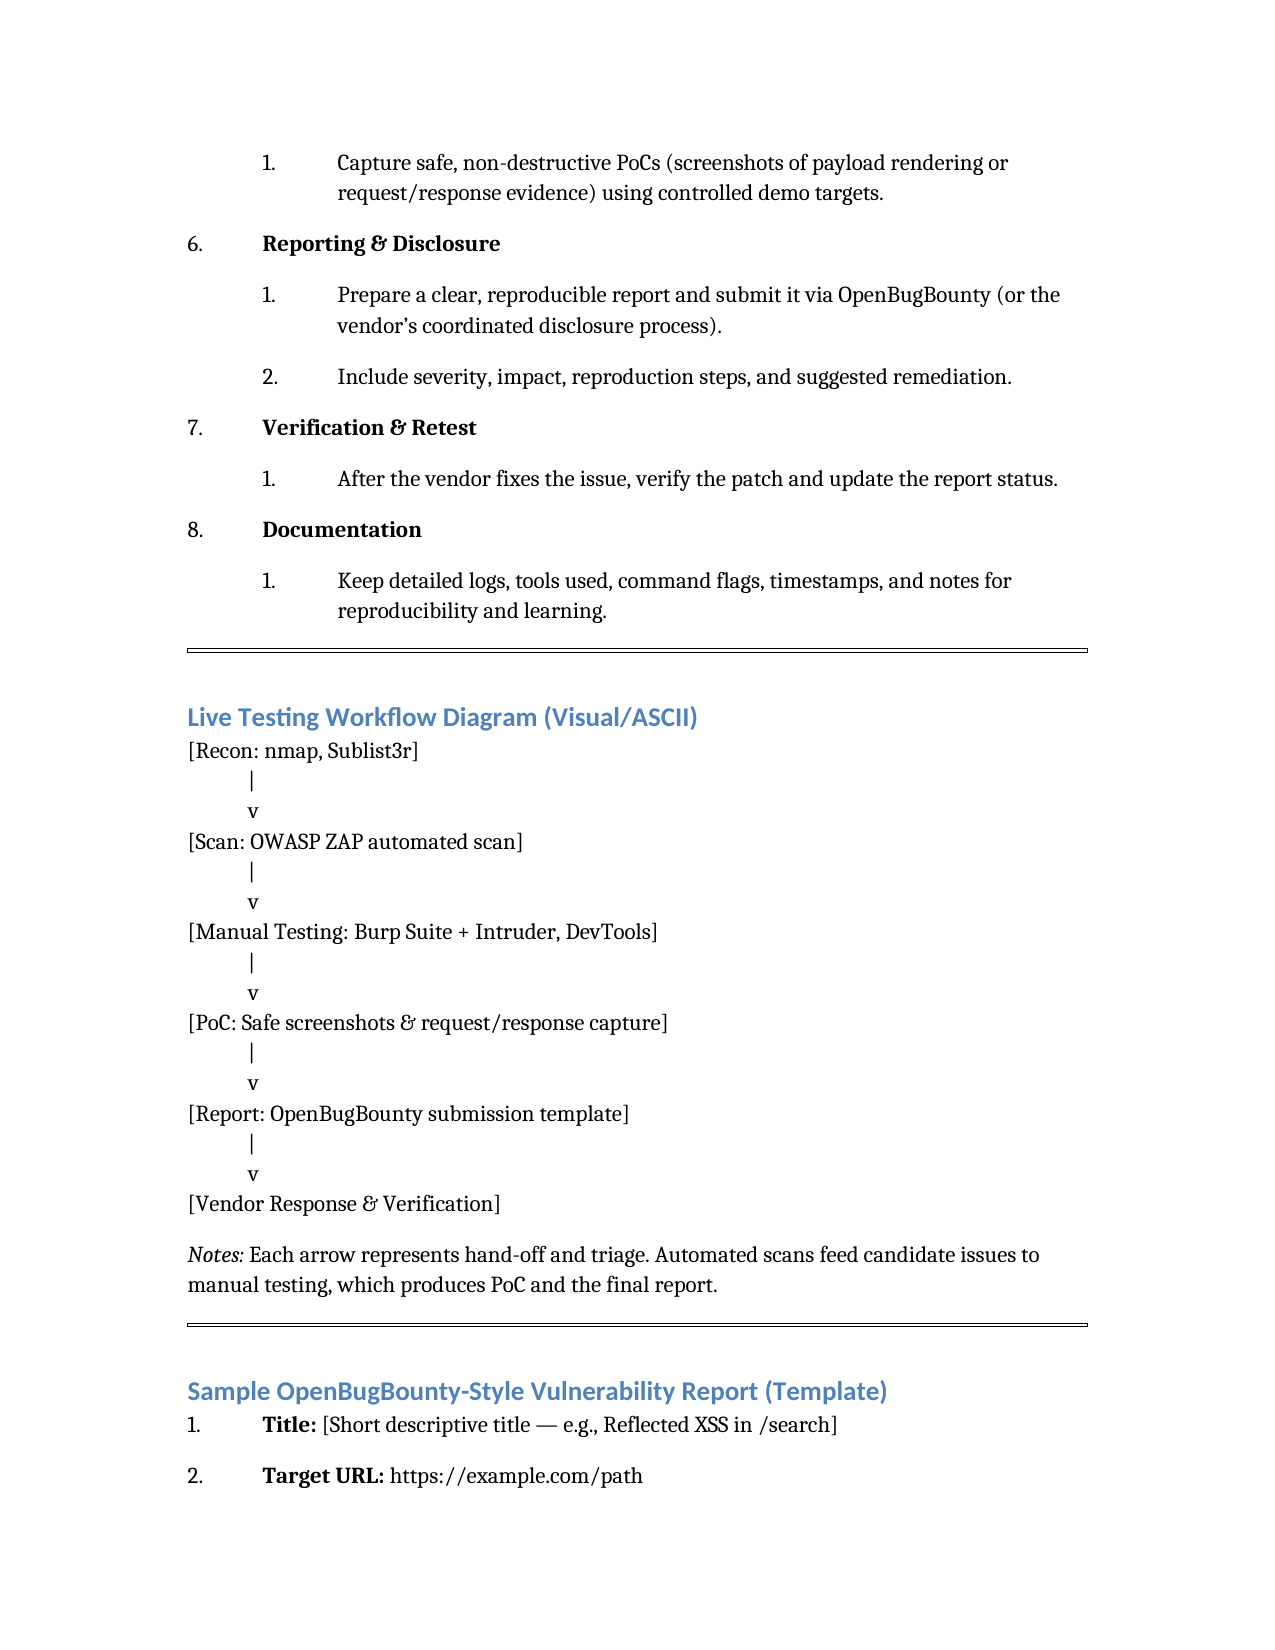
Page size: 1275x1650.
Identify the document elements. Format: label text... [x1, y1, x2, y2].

list Title: [Short descriptive title — e.g., Reflected XSS in /search] [187, 1412, 1087, 1439]
list After the vendor fixes the issue, verify the patch and update the report status. [262, 466, 1087, 492]
list Prepare a clear, reproducible report and submit it via OpenBugBounty (or the vendor’s coordinated disclosure process). [262, 282, 1087, 339]
subtitle Sample OpenBugBounty-Style Vulnerability Report (Template) [187, 1374, 1087, 1407]
list Keep detailed logs, tools used, command flags, timestamps, and notes for reproducibility and learning. [262, 568, 1087, 624]
list Reporting & Disclosure [187, 231, 1087, 258]
list Capture safe, non-destructive PoCs (screenshots of payload rendering or request/response evidence) using controlled demo targets. [262, 150, 1087, 207]
list Target URL: https://example.com/path [187, 1463, 1087, 1490]
list Include severity, impact, reproduction steps, and suggested remediation. [262, 363, 1087, 390]
list Verification & Retest [187, 414, 1087, 441]
list Documentation [187, 517, 1087, 543]
text Notes: Each arrow represents hand-off and triage. Automated scans feed candidate issues to manual testing, which produces PoC and the final report. [187, 1242, 1087, 1299]
subtitle Live Testing Workflow Diagram (Visual/ASCII) [187, 700, 1087, 733]
text [Recon: nmap, Sublist3r] | v [Scan: OWASP ZAP automated scan] | v [Manual Testing: Burp Suite + Intruder, DevTools] | v [PoC: Safe screenshots & request/response capture] | v [Report: OpenBugBounty submission template] | v [Vendor Response & Verification] [187, 738, 1087, 1217]
